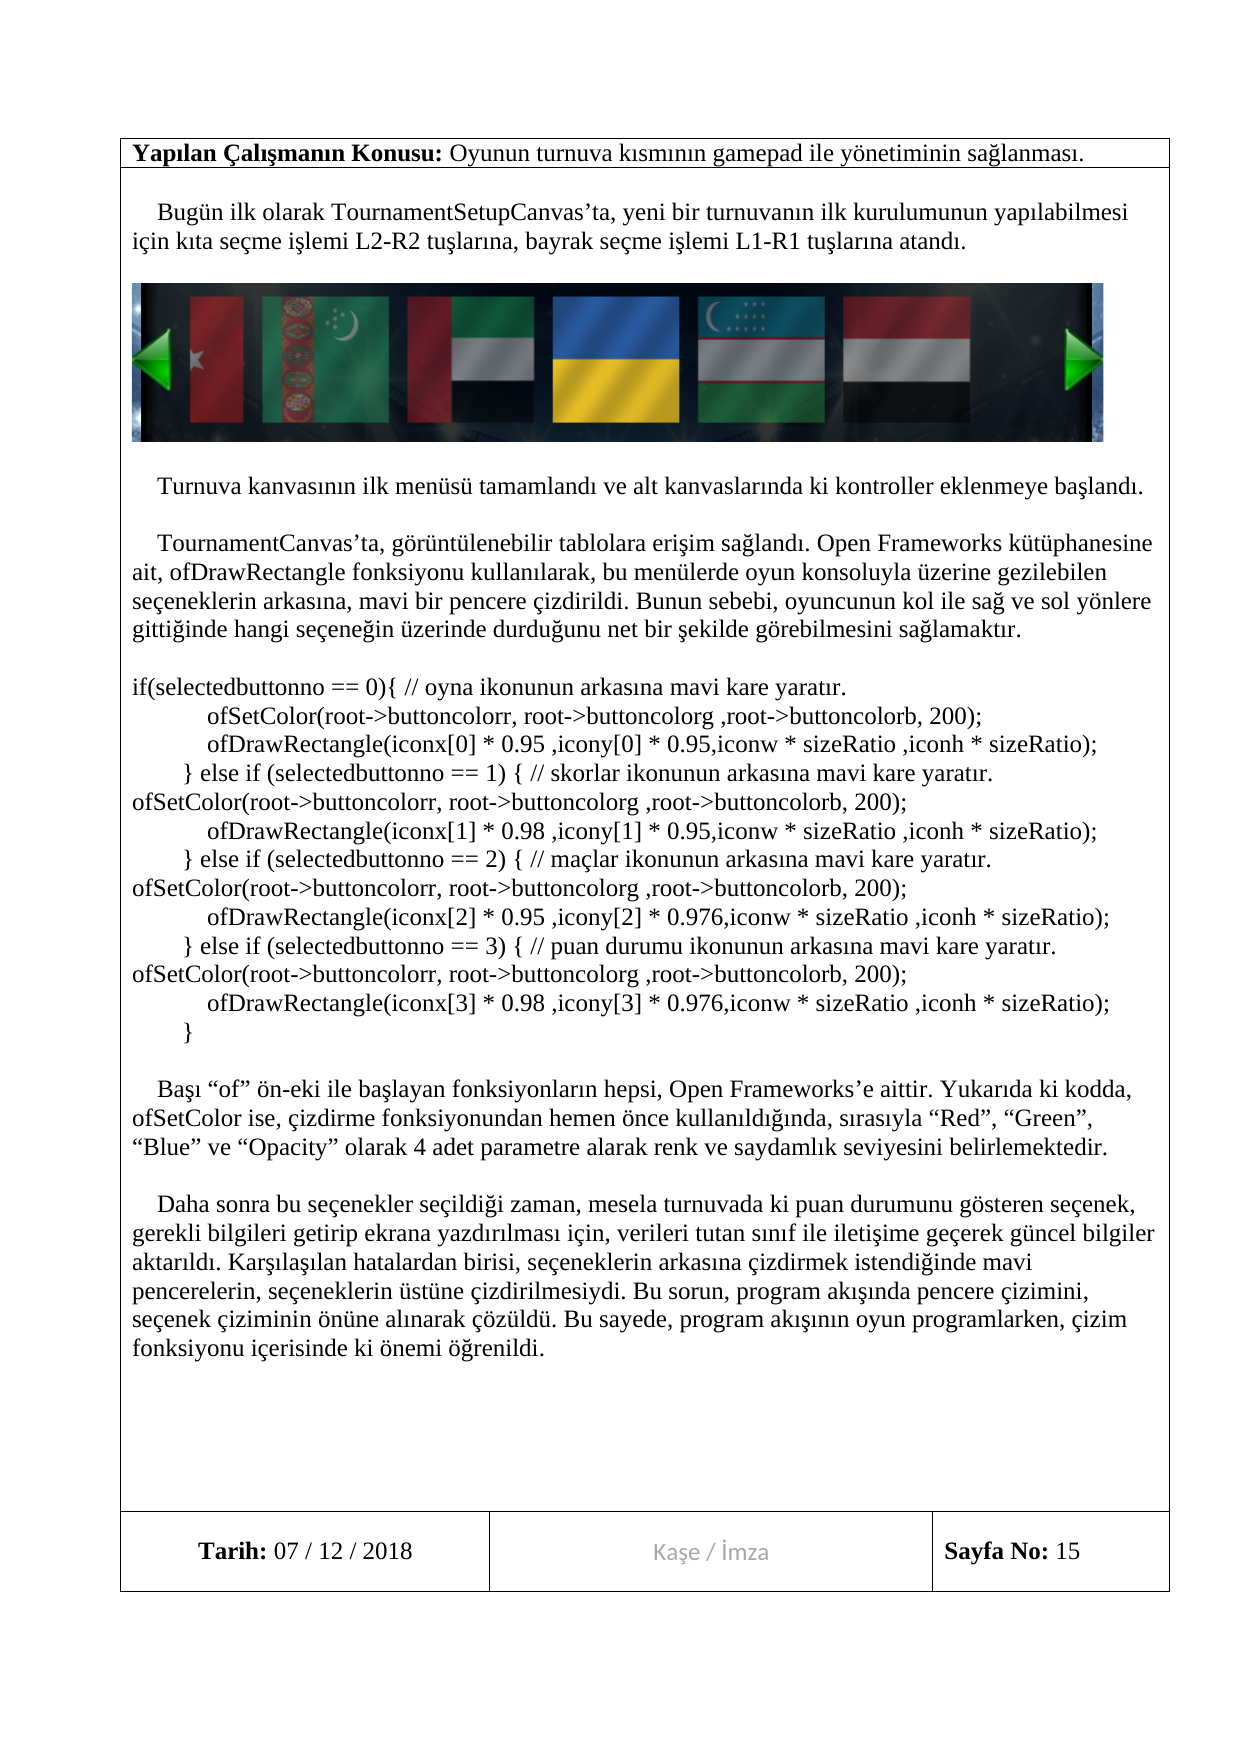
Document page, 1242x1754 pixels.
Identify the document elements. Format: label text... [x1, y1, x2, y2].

table_cell Kaşe / İmza [490, 1512, 932, 1591]
table_cell Tarih: 07 / 12 / 2018 [121, 1512, 489, 1591]
table_cell Bugün ilk olarak TournamentSetupCanvas’ta, yeni bir turnuvanın ilk kurulumunun yapılabilmesi için kıta seçme işlemi L2-R2 tuşlarına, bayrak seçme işlemi L1-R1 tuşlarına atandı. Turnuva kanvasının ilk menüsü tamamlandı ve alt kanvaslarında ki kontroller eklenmeye başlandı. TournamentCanvas’ta, görüntülenebilir tablolara erişim sağlandı. Open Frameworks kütüphanesine ait, ofDrawRectangle fonksiyonu kullanılarak, bu menülerde oyun konsoluyla üzerine gezilebilen seçeneklerin arkasına, mavi bir pencere çizdirildi. Bunun sebebi, oyuncunun kol ile sağ ve sol yönlere gittiğinde hangi seçeneğin üzerinde durduğunu net bir şekilde görebilmesini sağlamaktır. if(selectedbuttonno == 0){ // oyna ikonunun arkasına mavi kare yaratır. ofSetColor(root->buttoncolorr, root->buttoncolorg ,root->buttoncolorb, 200); ofDrawRectangle(iconx[0] * 0.95 ,icony[0] * 0.95,iconw * sizeRatio ,iconh * sizeRatio); } else if (selectedbuttonno == 1) { // skorlar ikonunun arkasına mavi kare yaratır. ofSetColor(root->buttoncolorr, root->buttoncolorg ,root->buttoncolorb, 200); ofDrawRectangle(iconx[1] * 0.98 ,icony[1] * 0.95,iconw * sizeRatio ,iconh * sizeRatio); } else if (selectedbuttonno == 2) { // maçlar ikonunun arkasına mavi kare yaratır. ofSetColor(root->buttoncolorr, root->buttoncolorg ,root->buttoncolorb, 200); ofDrawRectangle(iconx[2] * 0.95 ,icony[2] * 0.976,iconw * sizeRatio ,iconh * sizeRatio); } else if (selectedbuttonno == 3) { // puan durumu ikonunun arkasına mavi kare yaratır. ofSetColor(root->buttoncolorr, root->buttoncolorg ,root->buttoncolorb, 200); ofDrawRectangle(iconx[3] * 0.98 ,icony[3] * 0.976,iconw * sizeRatio ,iconh * sizeRatio); } Başı “of” ön-eki ile başlayan fonksiyonların hepsi, Open Frameworks’e aittir. Yukarıda ki kodda, ofSetColor ise, çizdirme fonksiyonundan hemen önce kullanıldığında, sırasıyla “Red”, “Green”, “Blue” ve “Opacity” olarak 4 adet parametre alarak renk ve saydamlık seviyesini belirlemektedir. Daha sonra bu seçenekler seçildiği zaman, mesela turnuvada ki puan durumunu gösteren seçenek, gerekli bilgileri getirip ekrana yazdırılması için, verileri tutan sınıf ile iletişime geçerek güncel bilgiler aktarıldı. Karşılaşılan hatalardan birisi, seçeneklerin arkasına çizdirmek istendiğinde mavi pencerelerin, seçeneklerin üstüne çizdirilmesiydi. Bu sorun, program akışında pencere çizimini, seçenek çiziminin önüne alınarak çözüldü. Bu sayede, program akışının oyun programlarken, çizim fonksiyonu içerisinde ki önemi öğrenildi. [121, 168, 1169, 1511]
picture [131, 283, 1104, 442]
table_header Yapılan Çalışmanın Konusu: Oyunun turnuva kısmının gamepad ile yönetiminin sağlanması. [121, 139, 1169, 167]
table_cell Sayfa No: 15 [933, 1512, 1169, 1591]
